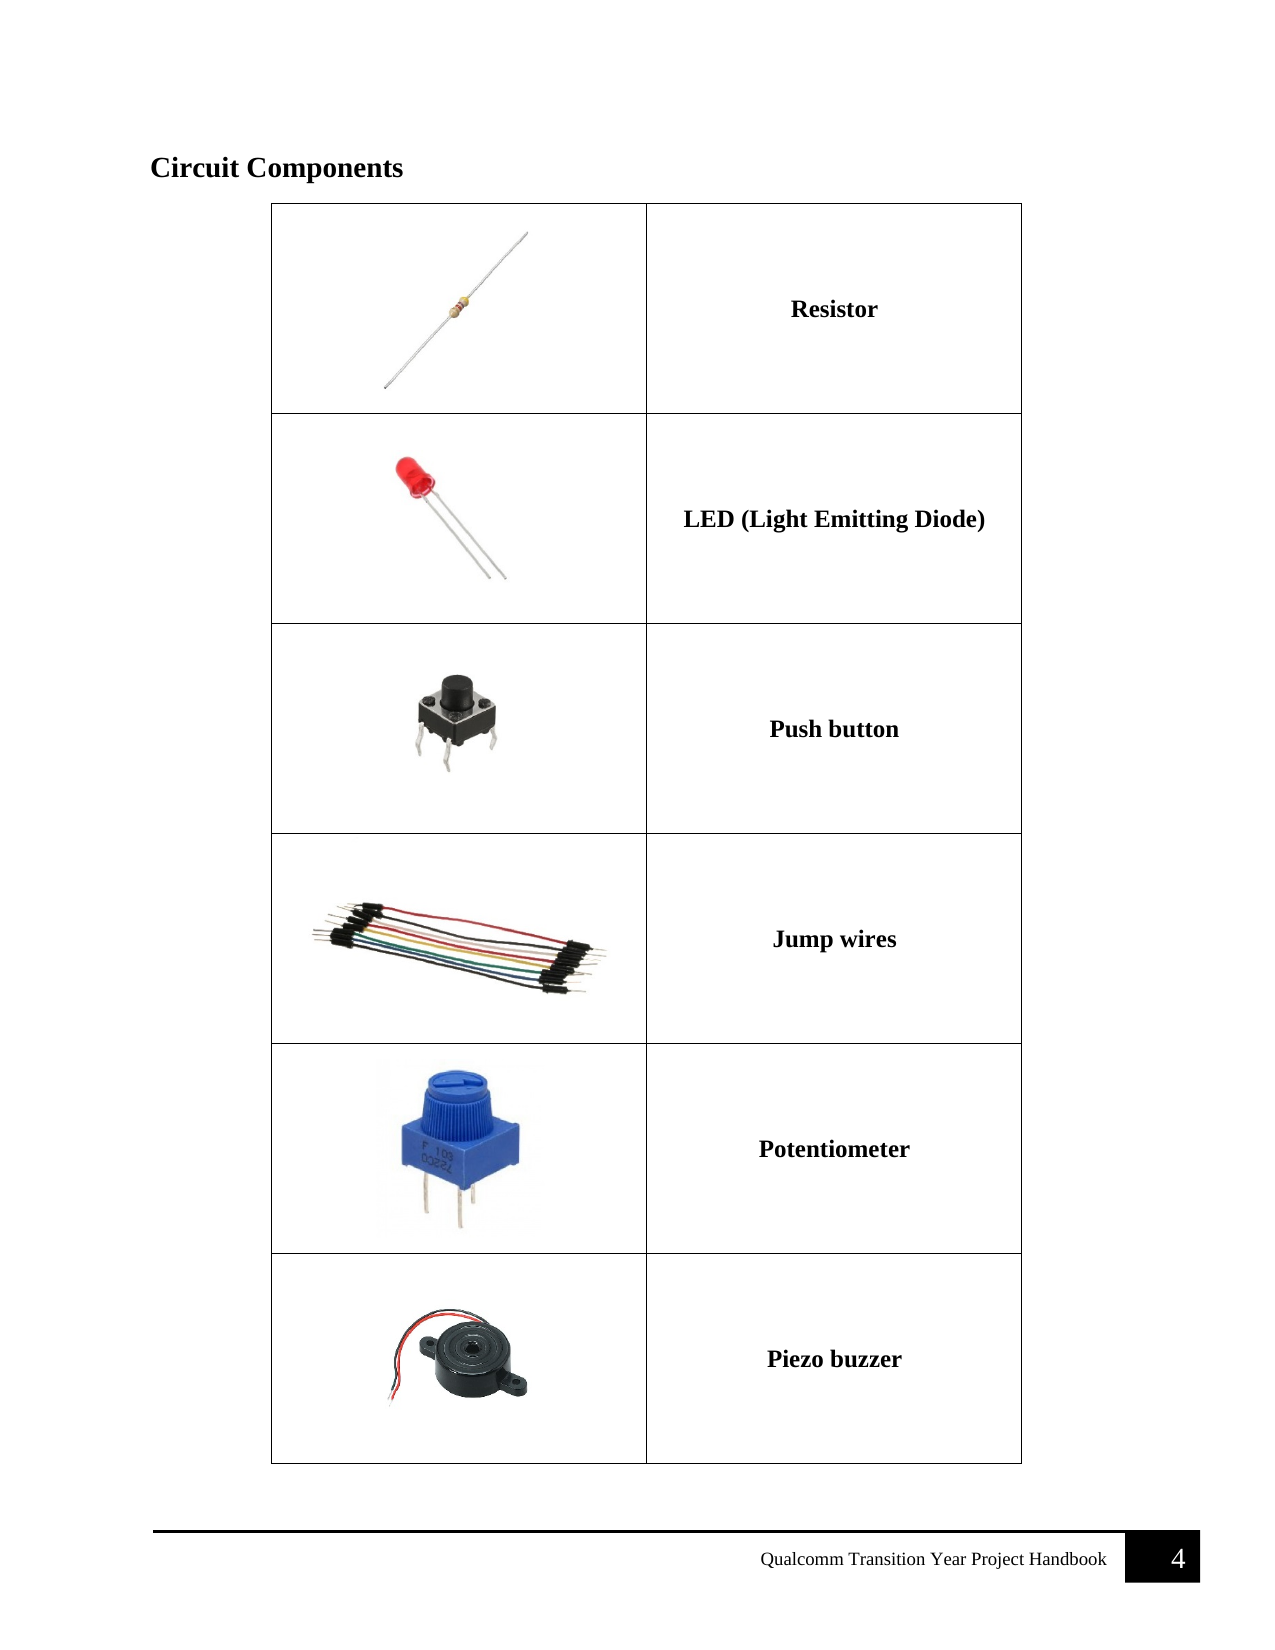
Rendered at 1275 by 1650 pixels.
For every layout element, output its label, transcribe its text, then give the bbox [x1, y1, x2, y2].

table_cell Potentiometer [647, 1044, 1021, 1253]
table_cell LED (Light Emitting Diode) [647, 414, 1021, 623]
picture [375, 644, 543, 812]
table_cell [272, 414, 646, 623]
picture [368, 1266, 551, 1450]
table_header Resistor [647, 204, 1021, 413]
picture [307, 837, 611, 1040]
table_cell [272, 834, 646, 1043]
table_header [272, 204, 646, 413]
table_cell Jump wires [647, 834, 1021, 1043]
picture [369, 218, 550, 399]
table_cell [272, 1044, 646, 1253]
picture [357, 450, 562, 587]
picture [370, 1059, 549, 1238]
table_cell [272, 1254, 646, 1463]
table_cell Piezo buzzer [647, 1254, 1021, 1463]
text Circuit Components [150, 150, 1125, 183]
table_cell [272, 624, 646, 833]
table_cell Push button [647, 624, 1021, 833]
